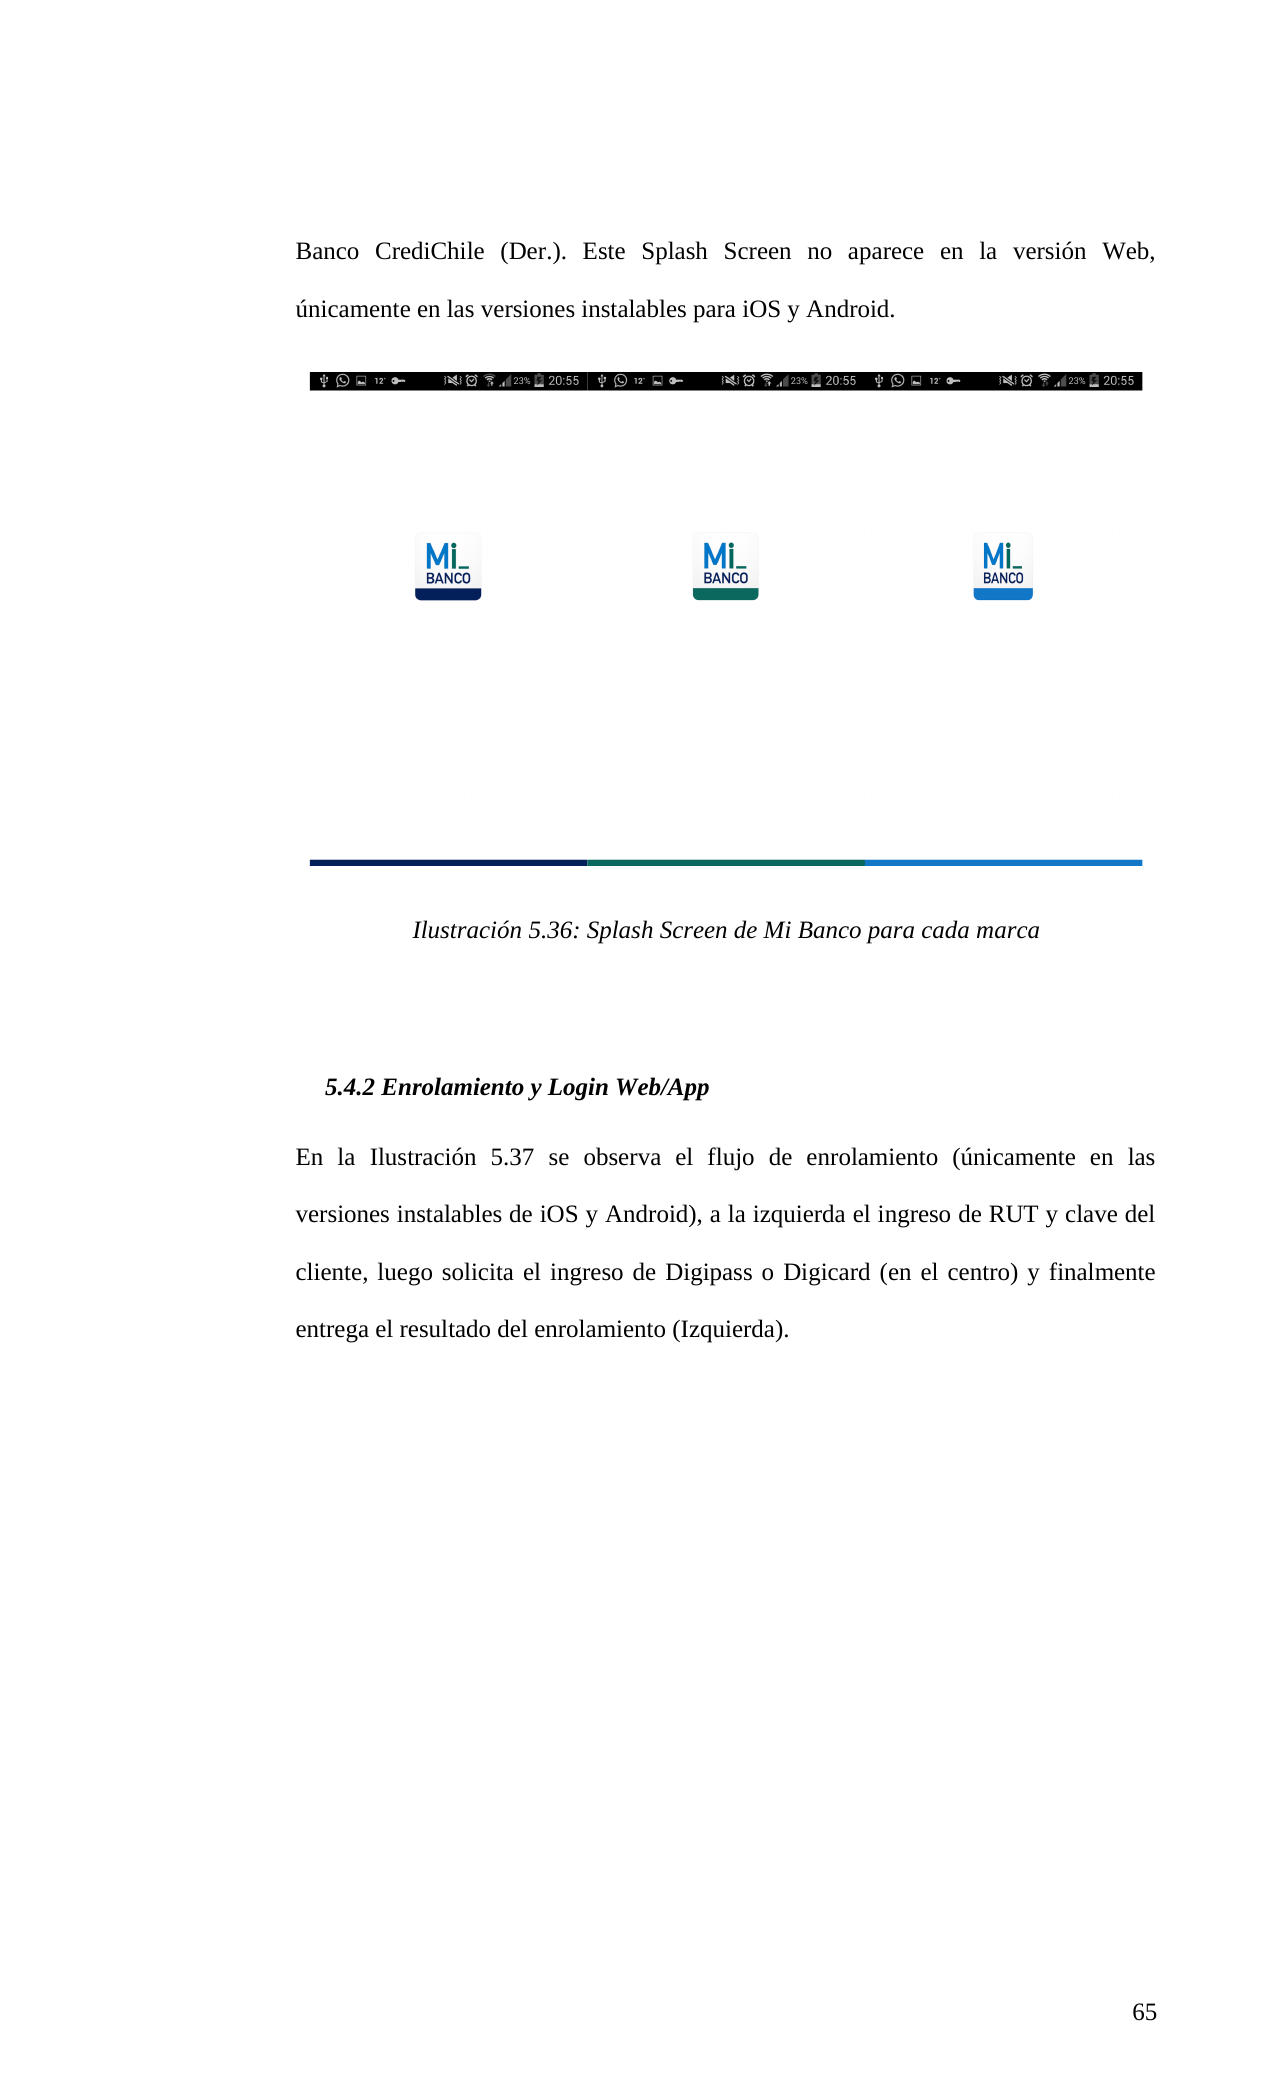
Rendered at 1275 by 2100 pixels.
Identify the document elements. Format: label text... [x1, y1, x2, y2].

subtitle Enrolamiento y Login Web/App [325, 1072, 1157, 1101]
picture [309, 372, 1143, 866]
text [295, 236, 1157, 322]
